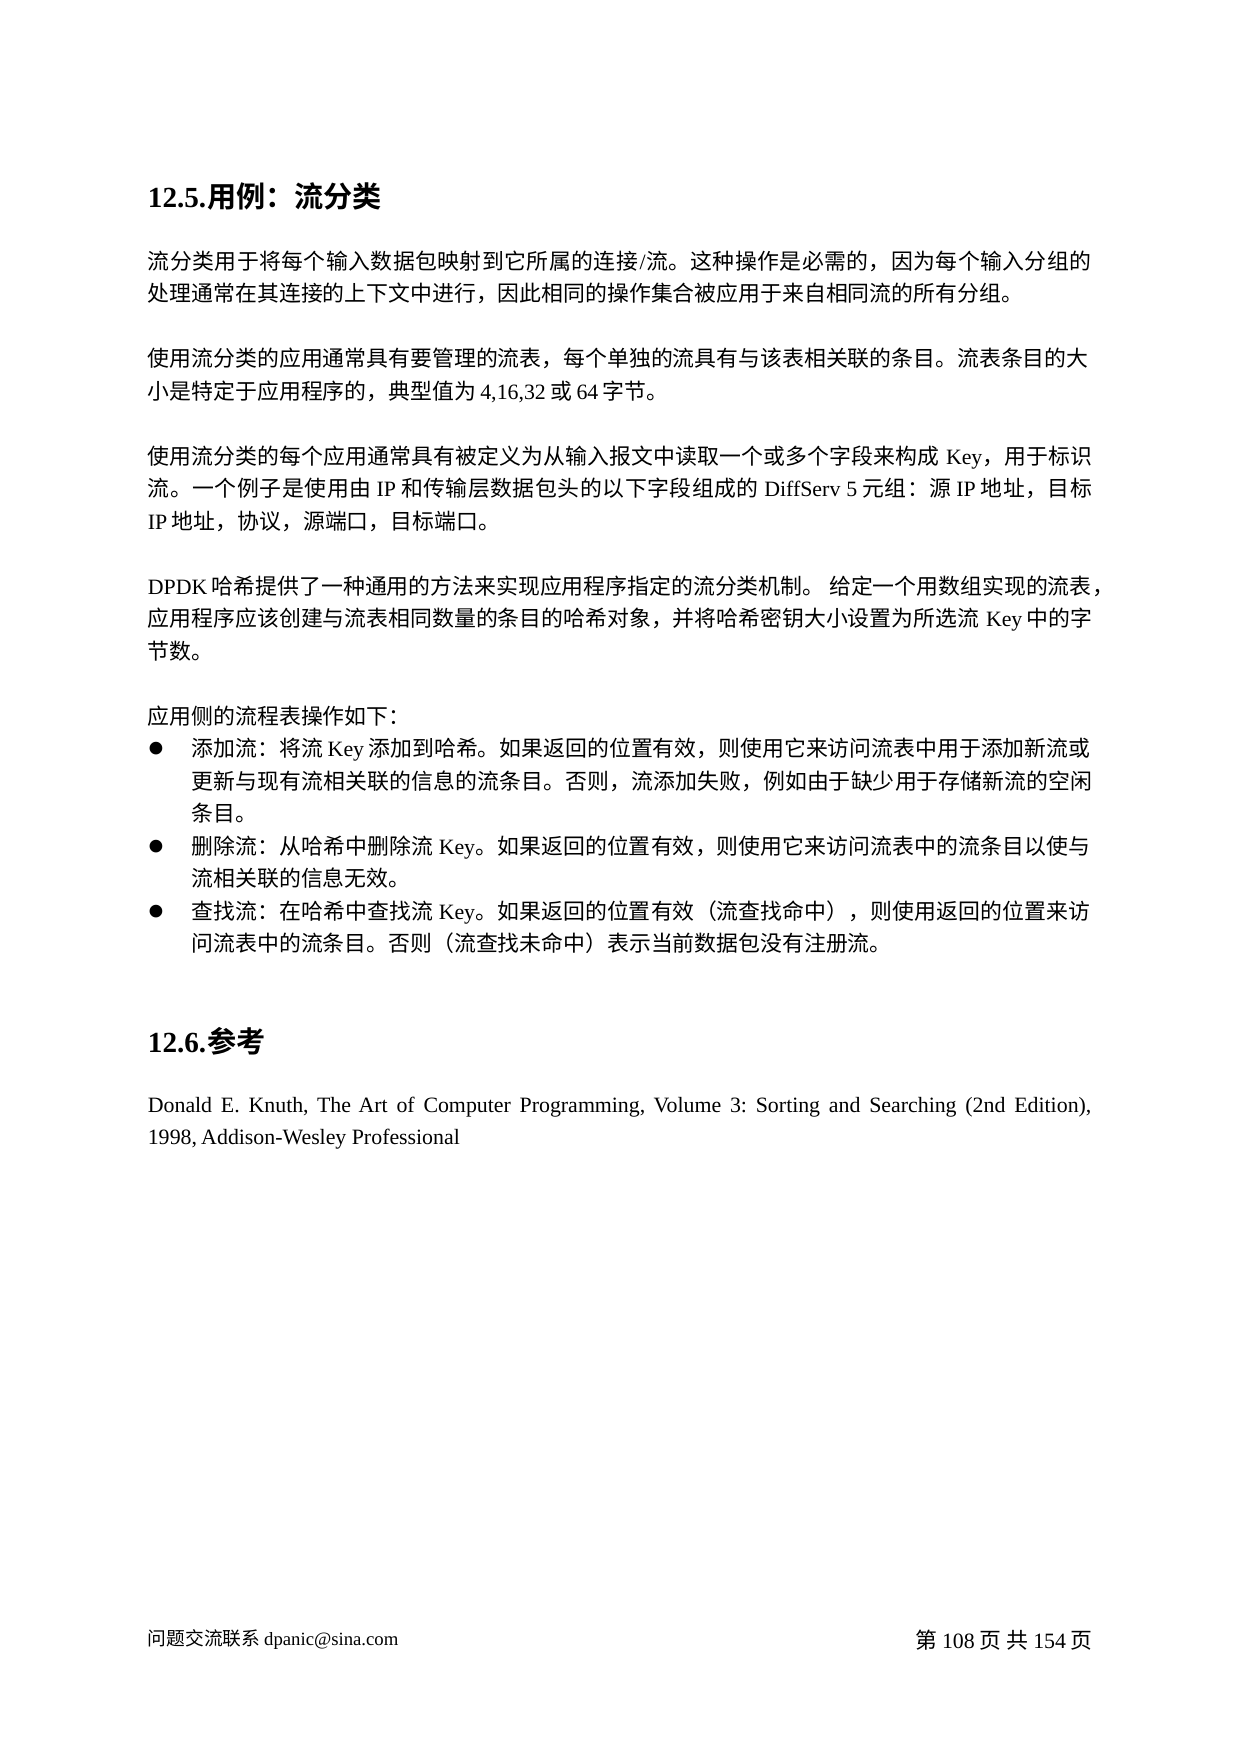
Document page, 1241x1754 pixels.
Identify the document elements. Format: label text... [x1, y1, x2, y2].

text Donald E. Knuth, The Art of Computer Programming, Volume 3: Sorting and Searching (2nd Edition), 1998, Addison-Wesley Professional [148, 1088, 1092, 1153]
subtitle 用例：流分类 [148, 162, 1092, 227]
text 流分类用于将每个输入数据包映射到它所属的连接/流。这种操作是必需的，因为每个输入分组的处理通常在其连接的上下文中进行，因此相同的操作集合被应用于来自相同流的所有分组。 [148, 243, 1092, 308]
list 添加流：将流Key添加到哈希。如果返回的位置有效，则使用它来访问流表中用于添加新流或更新与现有流相关联的信息的流条目。否则，流添加失败，例如由于缺少用于存储新流的空闲条目。 [148, 731, 1092, 828]
list 删除流：从哈希中删除流Key。如果返回的位置有效，则使用它来访问流表中的流条目以使与流相关联的信息无效。 [148, 828, 1092, 893]
list 查找流：在哈希中查找流Key。如果返回的位置有效（流查找命中），则使用返回的位置来访问流表中的流条目。否则（流查找未命中）表示当前数据包没有注册流。 [148, 893, 1092, 958]
text 使用流分类的每个应用通常具有被定义为从输入报文中读取一个或多个字段来构成Key，用于标识流。一个例子是使用由IP和传输层数据包头的以下字段组成的DiffServ 5元组：源IP地址，目标IP地址，协议，源端口，目标端口。 [148, 438, 1092, 536]
text 应用侧的流程表操作如下： [148, 698, 1092, 731]
subtitle 参考 [148, 1007, 1092, 1072]
text DPDK哈希提供了一种通用的方法来实现应用程序指定的流分类机制。 给定一个用数组实现的流表，应用程序应该创建与流表相同数量的条目的哈希对象，并将哈希密钥大小设置为所选流Key中的字节数。 [148, 568, 1092, 666]
text 使用流分类的应用通常具有要管理的流表，每个单独的流具有与该表相关联的条目。流表条目的大小是特定于应用程序的，典型值为4,16,32或64字节。 [148, 341, 1092, 406]
